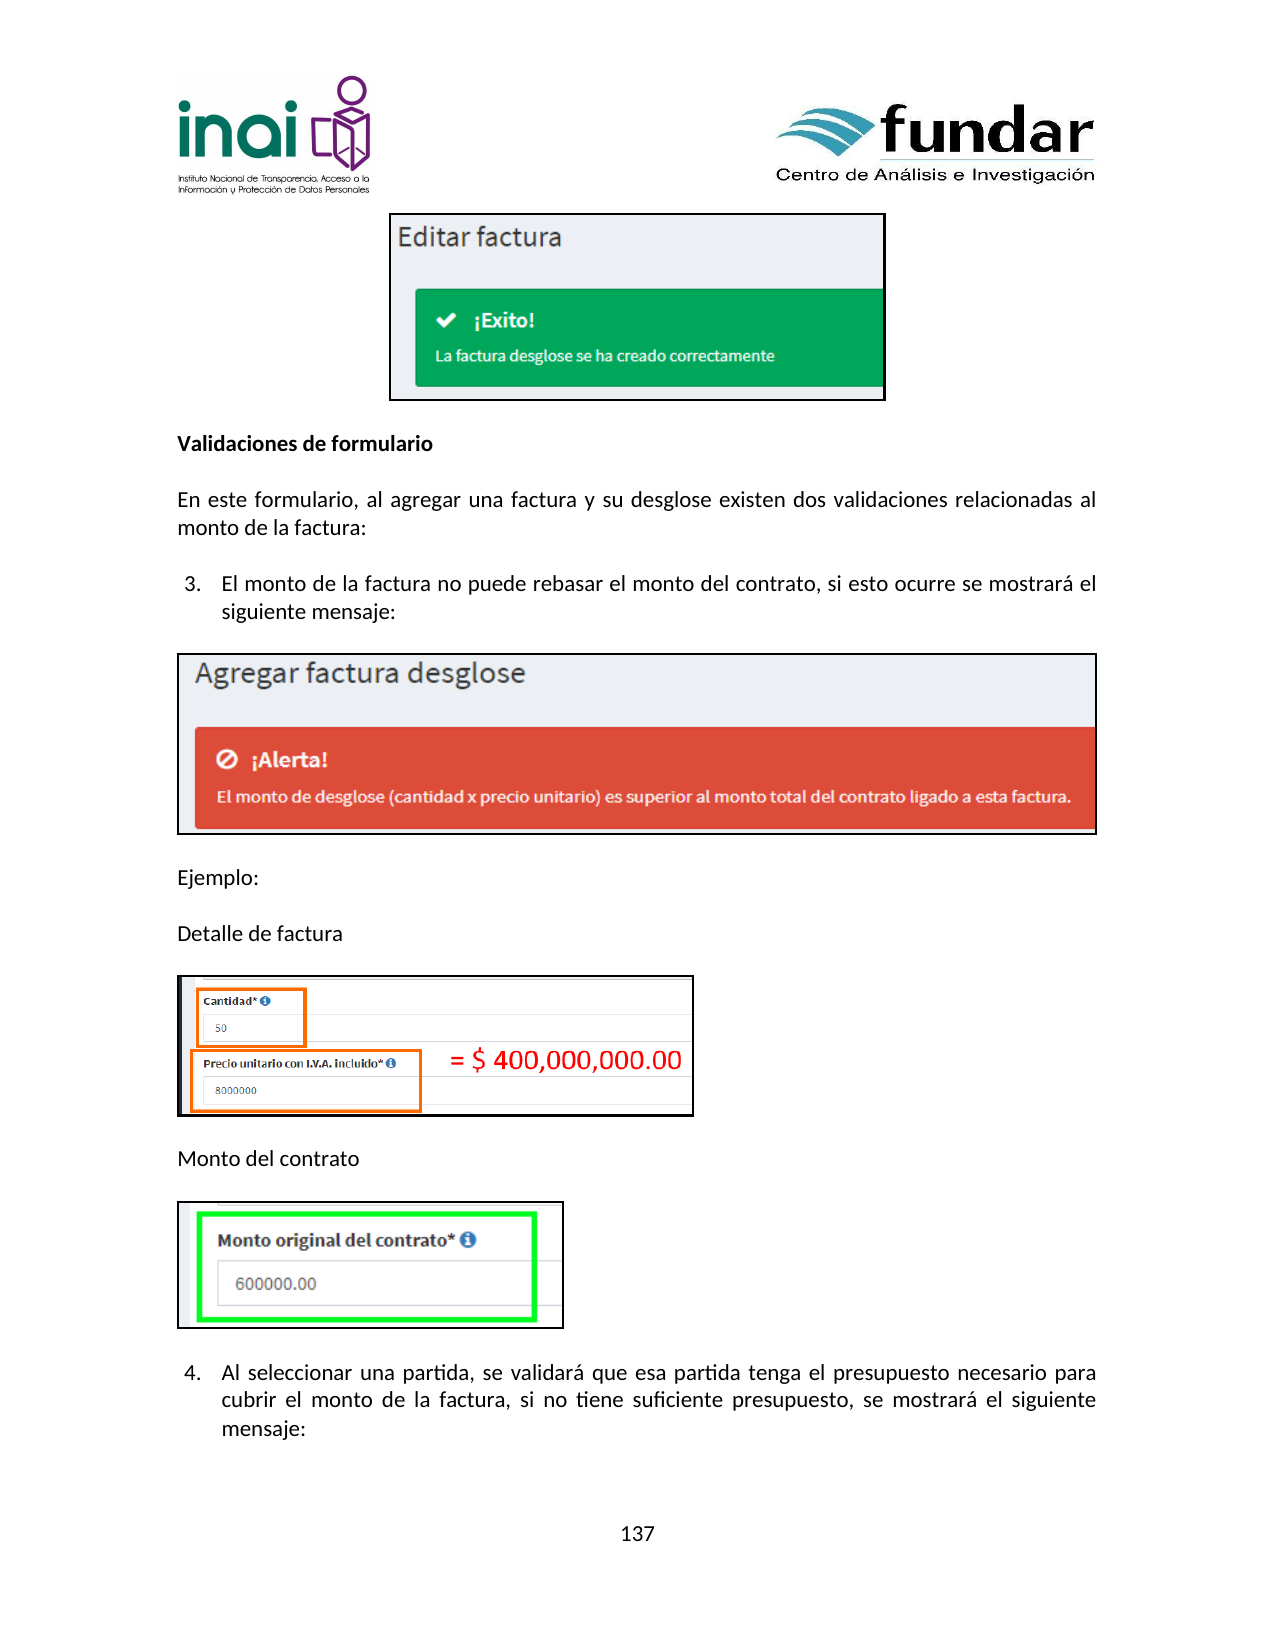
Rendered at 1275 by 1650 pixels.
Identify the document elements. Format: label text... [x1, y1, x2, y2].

list El monto de la factura no puede rebasar el monto del contrato, si esto ocurre se mostrará el siguiente mensaje: [184, 569, 1098, 625]
picture [177, 75, 371, 195]
picture [179, 1203, 562, 1327]
text Detalle de factura [177, 919, 1098, 947]
text Monto del contrato [177, 1144, 1098, 1173]
picture [391, 215, 883, 399]
picture [179, 655, 1095, 833]
subtitle Validaciones de formulario [177, 429, 1098, 457]
picture [179, 977, 692, 1114]
list Al seleccionar una partida, se validará que esa partida tenga el presupuesto necesario para cubrir el monto de la factura, si no tiene suficiente presupuesto, se mostrará el siguiente mensaje: [184, 1358, 1098, 1442]
text Ejemplo: [177, 863, 1098, 891]
text En este formulario, al agregar una factura y su desglose existen dos validaciones relacionadas al monto de la factura: [177, 485, 1098, 541]
picture [773, 100, 1099, 186]
